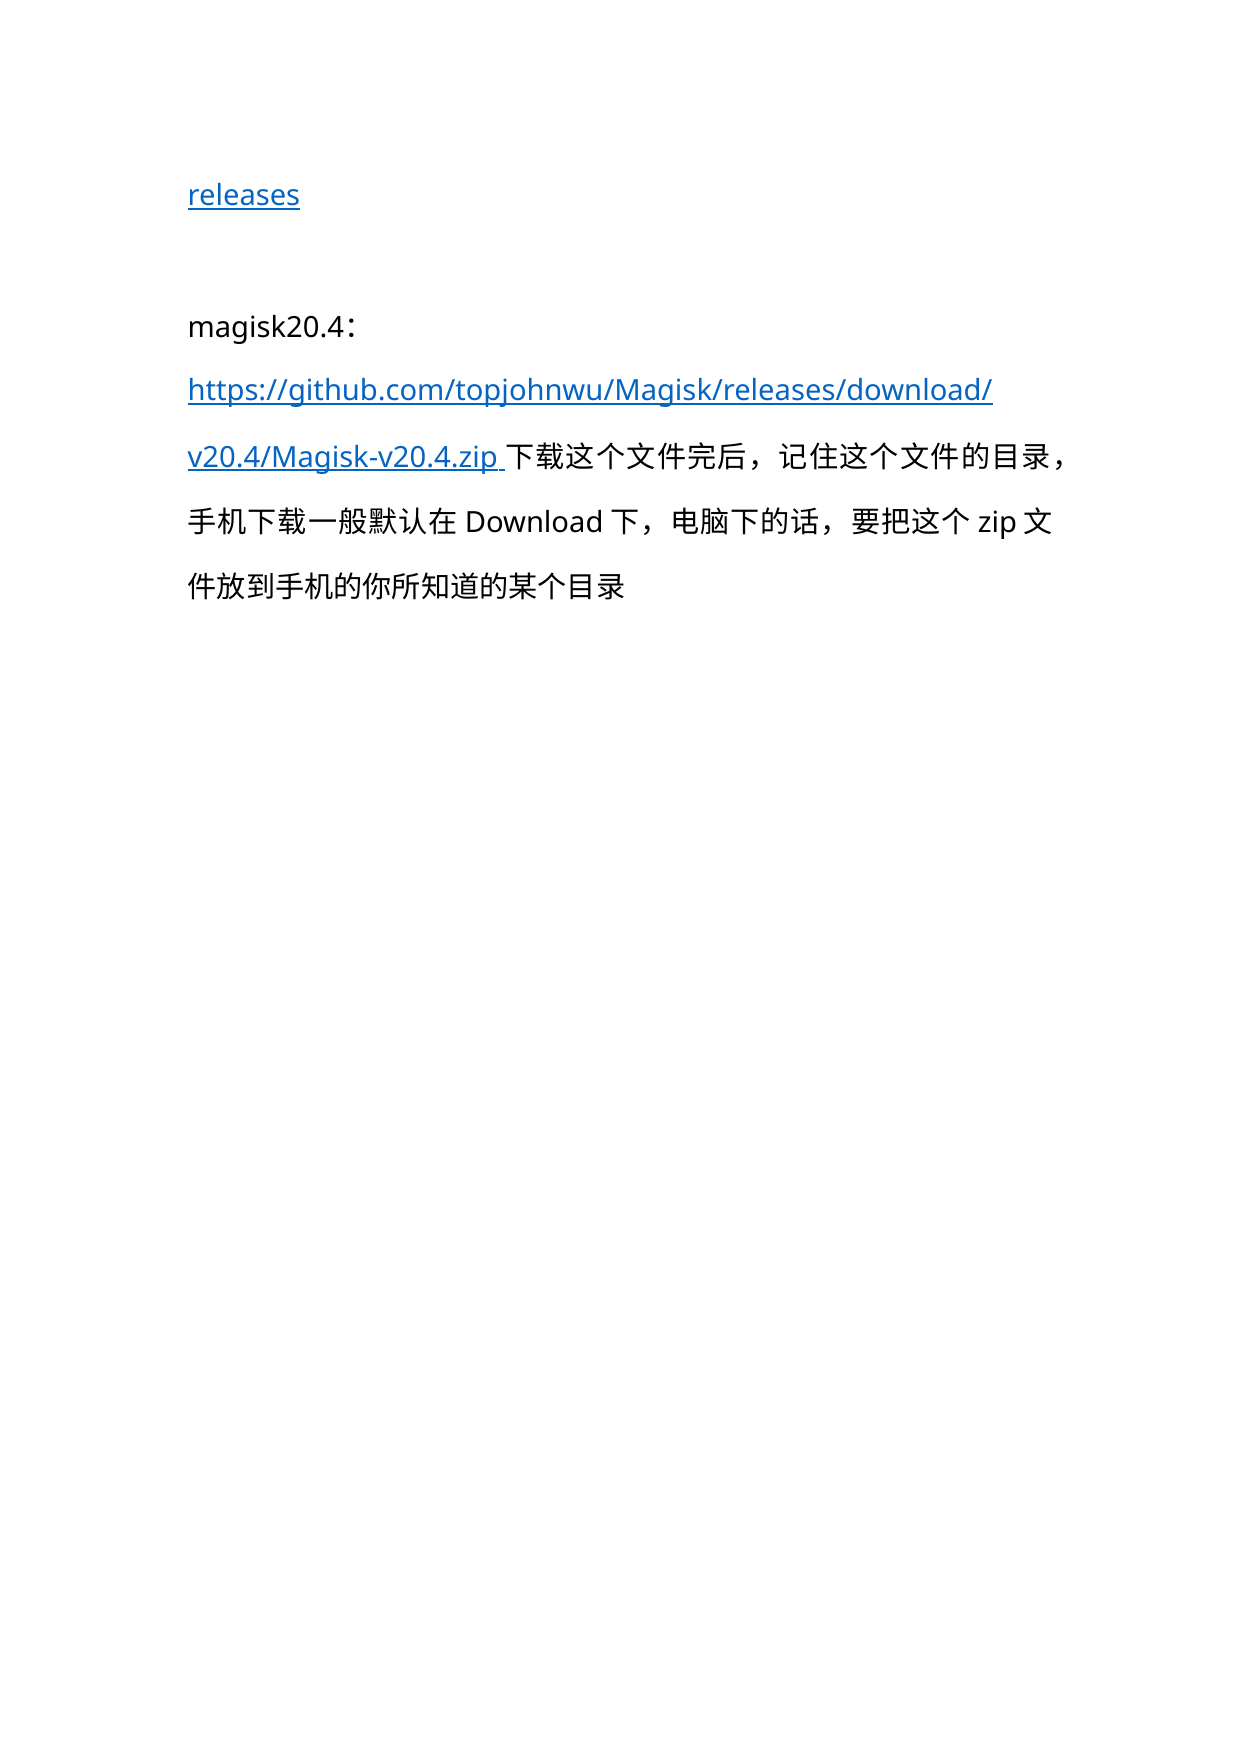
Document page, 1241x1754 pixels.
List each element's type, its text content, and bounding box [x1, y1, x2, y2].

text https://github.com/topjohnwu/Magisk/releases/download/v20.4/Magisk-v20.4.zip下载这个文件完后，记住这个文件的目录，手机下载一般默认在Download下，电脑下的话，要把这个zip文件放到手机的你所知道的某个目录 [187, 357, 1053, 617]
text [187, 162, 1053, 227]
text magisk20.4： [187, 292, 1053, 357]
